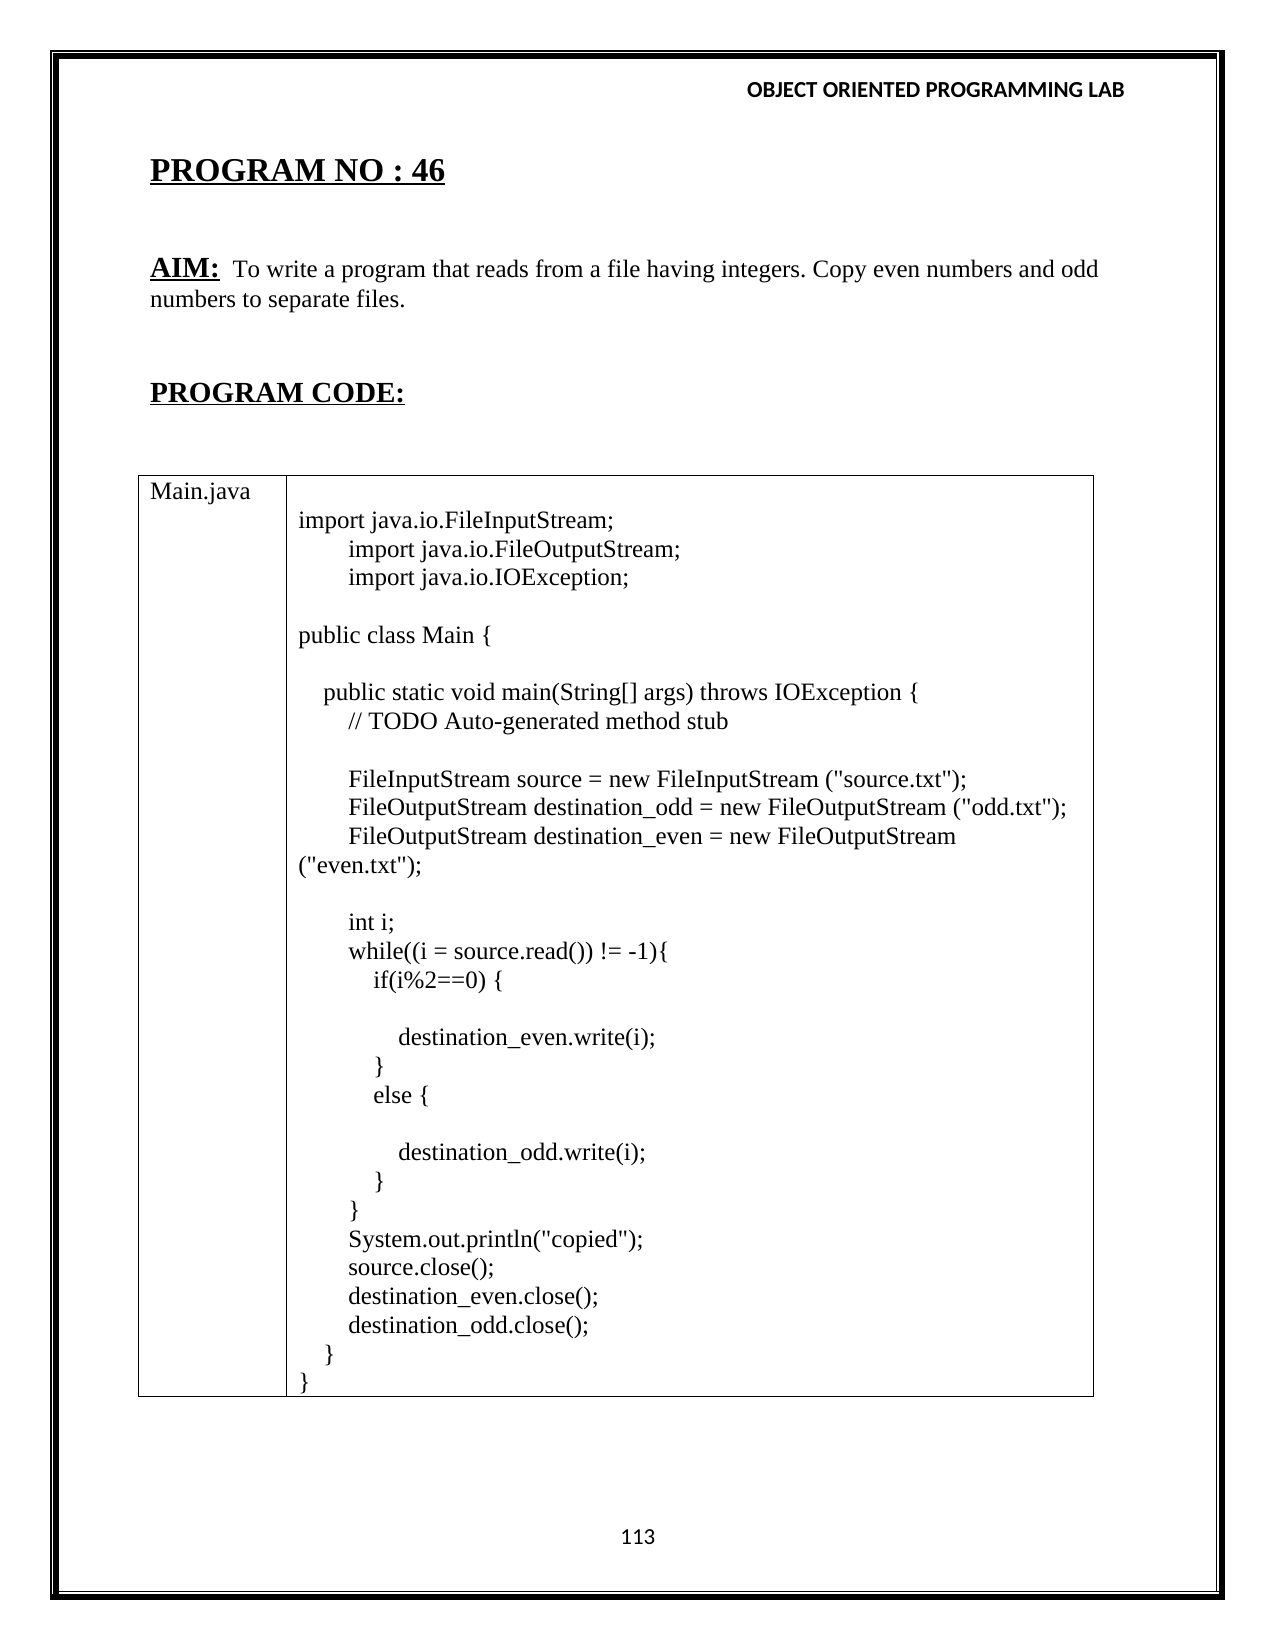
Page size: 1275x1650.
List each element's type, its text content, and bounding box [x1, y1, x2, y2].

text PROGRAM NO : 46 [150, 150, 1125, 188]
table_header Main.java [139, 476, 286, 1396]
table_header import java.io.FileInputStream; import java.io.FileOutputStream; import java.io.IOException; public class Main { public static void main(String[] args) throws IOException { // TODO Auto-generated method stub FileInputStream source = new FileInputStream ("source.txt"); FileOutputStream destination_odd = new FileOutputStream ("odd.txt"); FileOutputStream destination_even = new FileOutputStream ("even.txt"); int i; while((i = source.read()) != -1){ if(i%2==0) { destination_even.write(i); } else { destination_odd.write(i); } } System.out.println("copied"); source.close(); destination_even.close(); destination_odd.close(); } } [287, 476, 1093, 1396]
text AIM: To write a program that reads from a file having integers. Copy even numbers and odd numbers to separate files. [150, 250, 1125, 313]
text PROGRAM CODE: [150, 375, 1125, 408]
